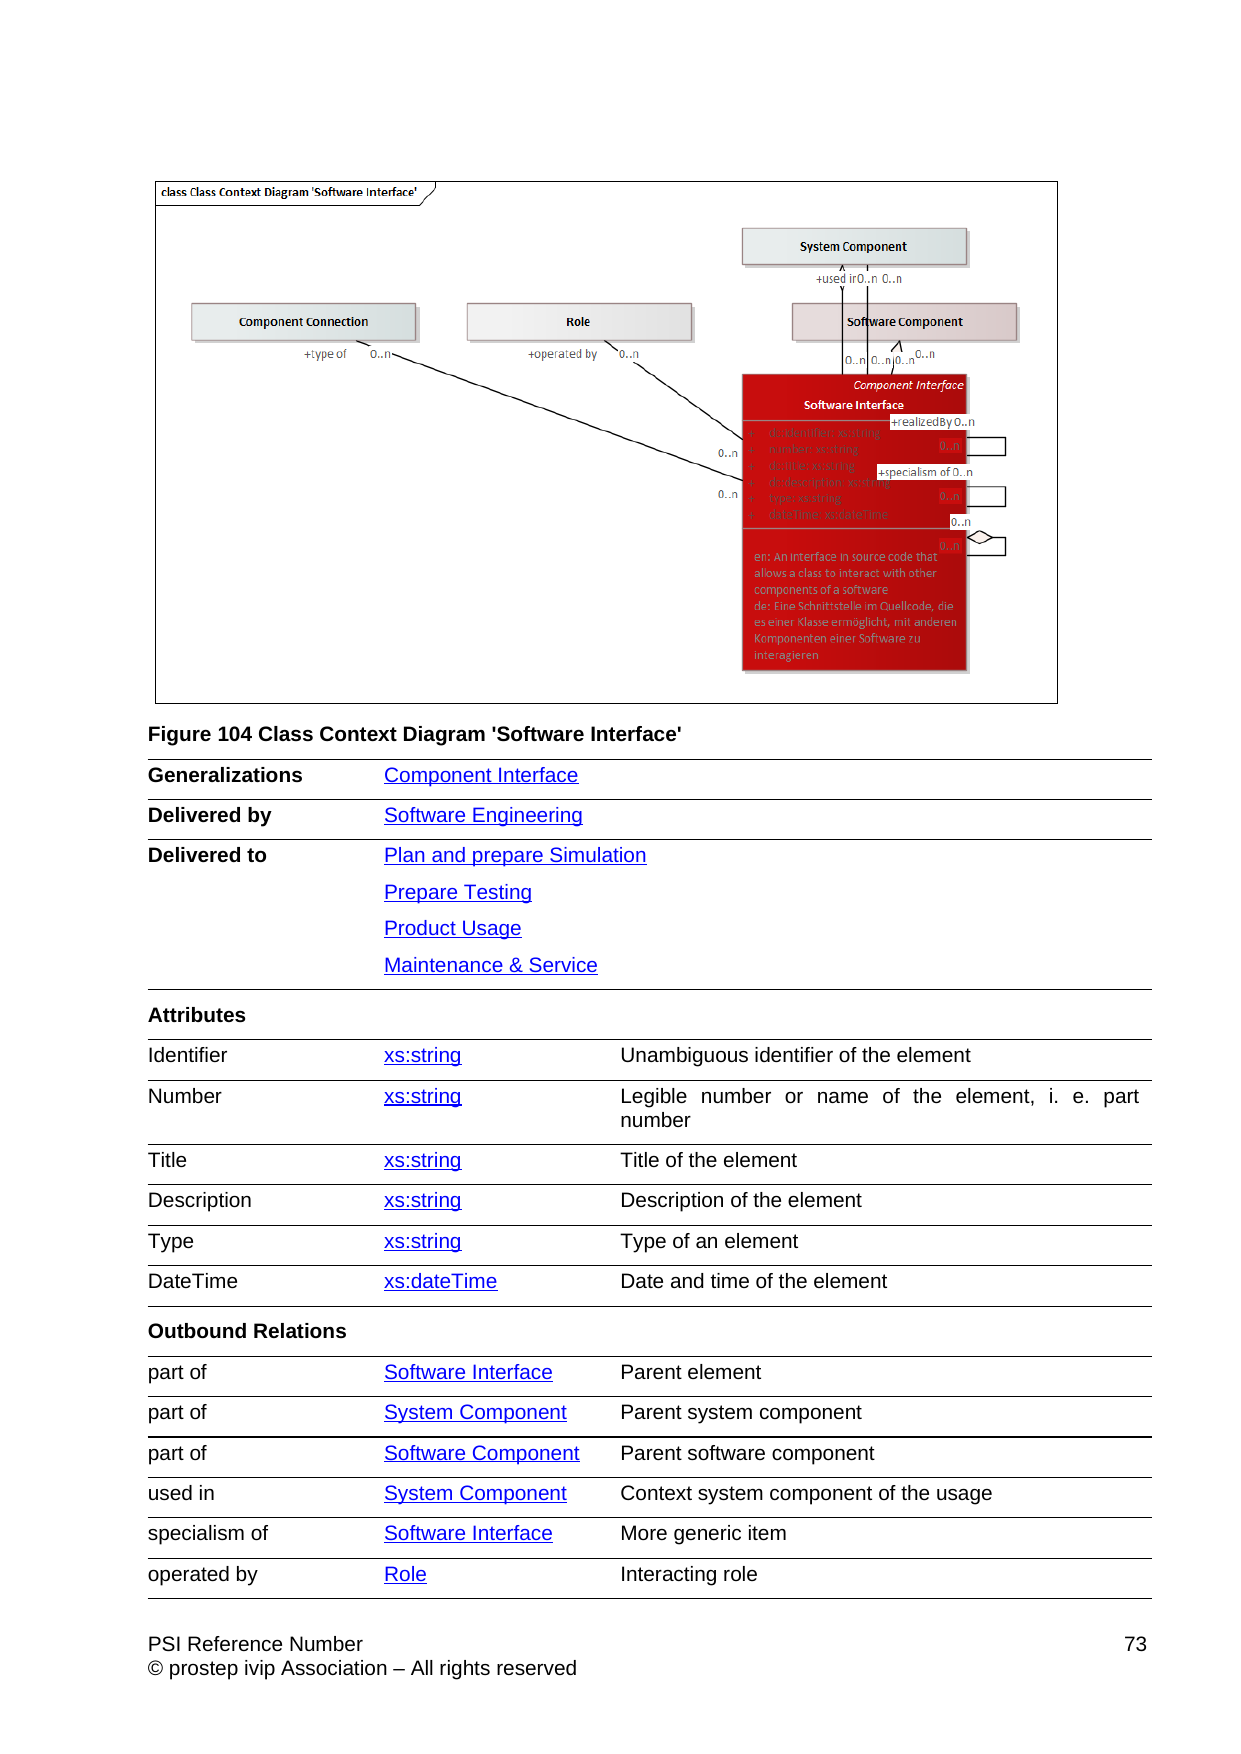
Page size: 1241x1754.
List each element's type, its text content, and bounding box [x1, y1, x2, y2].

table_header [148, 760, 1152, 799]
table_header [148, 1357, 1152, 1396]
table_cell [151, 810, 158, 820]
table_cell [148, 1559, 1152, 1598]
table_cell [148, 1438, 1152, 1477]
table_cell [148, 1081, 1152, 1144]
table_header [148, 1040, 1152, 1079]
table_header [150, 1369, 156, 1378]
text Attributes [148, 1003, 1152, 1027]
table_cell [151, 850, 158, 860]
text Outbound Relations [148, 1319, 1152, 1343]
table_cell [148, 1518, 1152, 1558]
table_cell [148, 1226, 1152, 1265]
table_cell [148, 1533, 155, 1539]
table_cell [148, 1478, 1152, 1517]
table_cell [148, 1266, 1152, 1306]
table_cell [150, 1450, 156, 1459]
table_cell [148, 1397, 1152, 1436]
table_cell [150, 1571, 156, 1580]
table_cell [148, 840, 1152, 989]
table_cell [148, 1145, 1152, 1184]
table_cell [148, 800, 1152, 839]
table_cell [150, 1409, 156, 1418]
picture [147, 173, 1064, 710]
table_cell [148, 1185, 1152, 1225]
